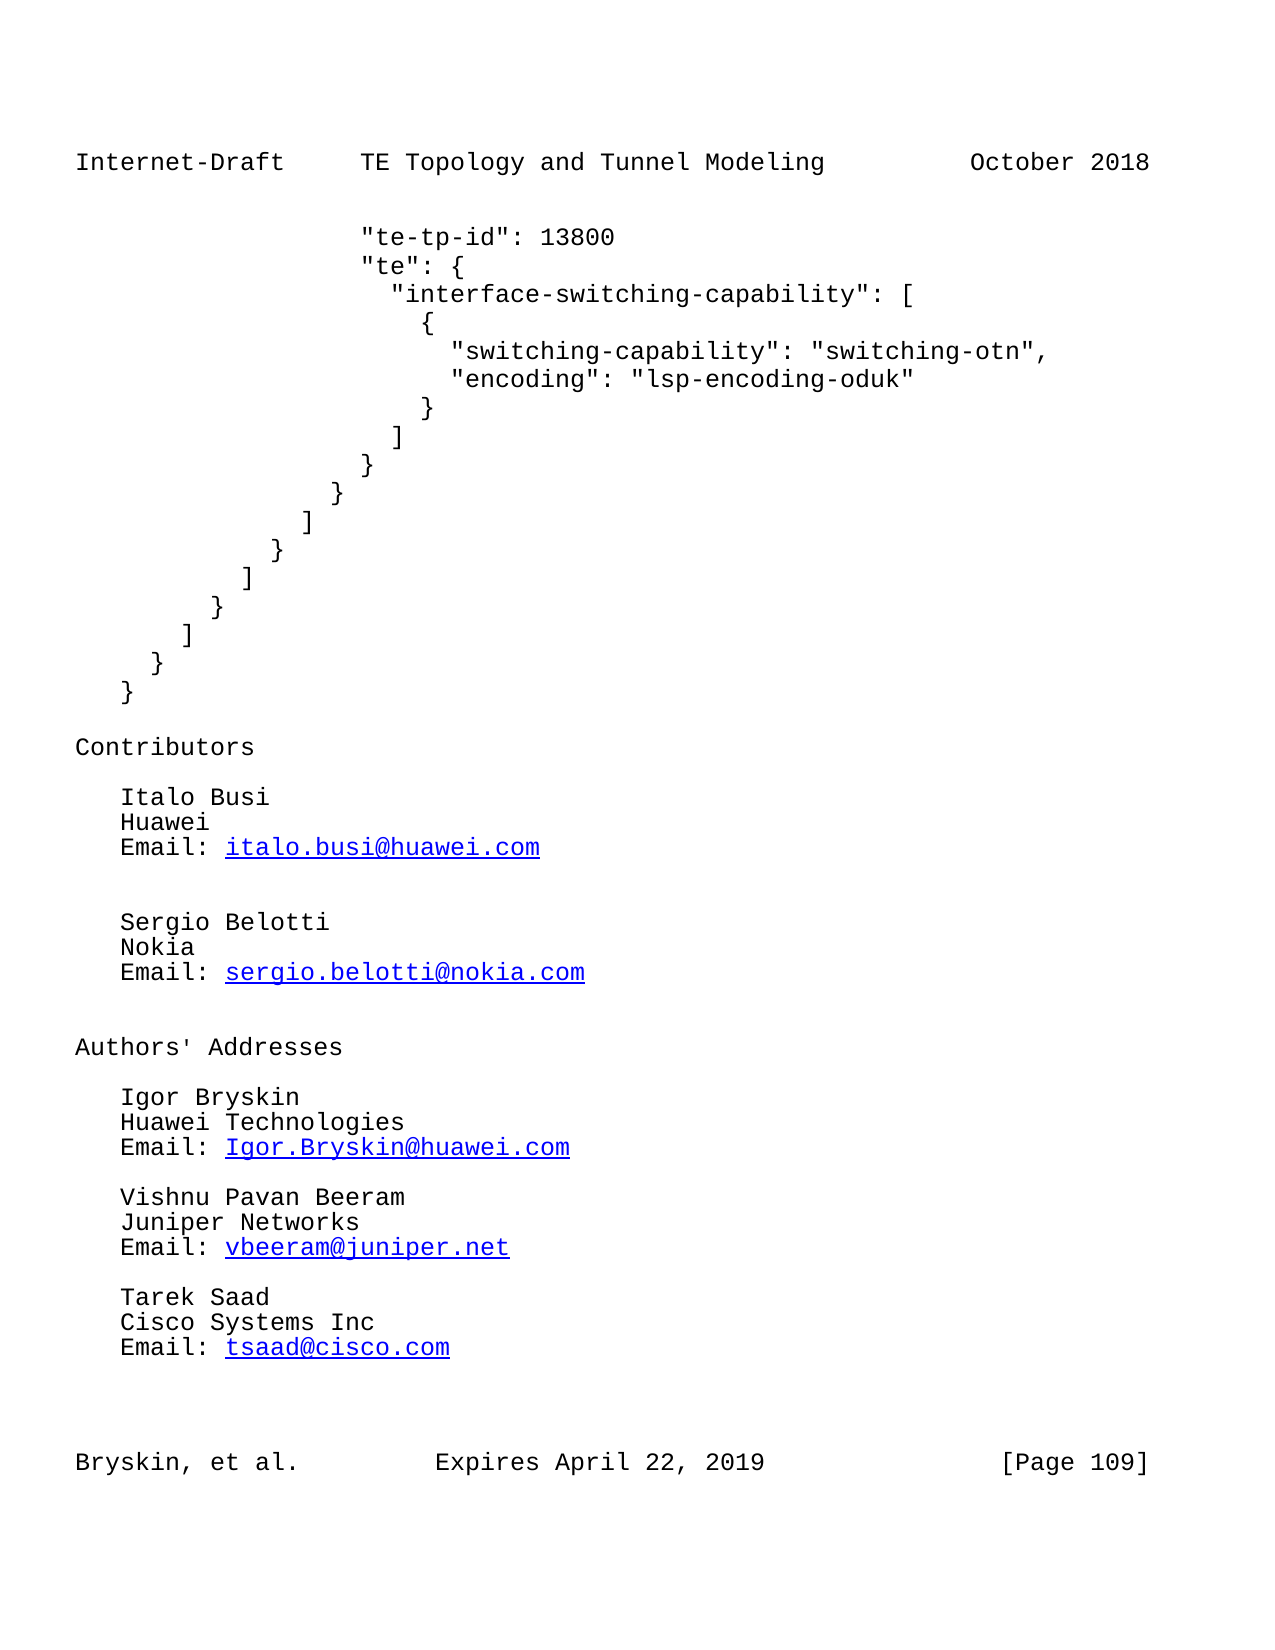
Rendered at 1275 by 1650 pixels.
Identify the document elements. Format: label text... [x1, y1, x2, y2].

text ] [120, 565, 1158, 593]
text "encoding": "lsp-encoding-oduk" [120, 367, 1158, 395]
text } [120, 537, 1158, 565]
text Sergio Belotti [120, 910, 1158, 935]
text } [120, 593, 1158, 622]
text } [120, 650, 1158, 678]
text Huawei [120, 810, 1158, 835]
text Nokia [120, 935, 1158, 960]
text Huawei Technologies [120, 1110, 1158, 1135]
text "interface-switching-capability": [ [120, 282, 1158, 310]
text Email: tsaad@cisco.com [120, 1335, 1158, 1360]
text ] [120, 423, 1158, 452]
text } [120, 452, 1158, 480]
text } [120, 480, 1158, 508]
text Igor Bryskin [120, 1085, 1158, 1110]
text Email: sergio.belotti@nokia.com [120, 960, 1158, 985]
text Vishnu Pavan Beeram [120, 1185, 1158, 1210]
text "te": { [120, 253, 1158, 282]
text ] [120, 622, 1158, 650]
text Email: italo.busi@huawei.com [120, 835, 1158, 860]
text { [120, 310, 1158, 338]
text Email: Igor.Bryskin@huawei.com [120, 1135, 1158, 1160]
text } [120, 395, 1158, 423]
text ] [120, 508, 1158, 537]
text Cisco Systems Inc [120, 1310, 1158, 1335]
text Contributors [75, 735, 1158, 760]
text Tarek Saad [120, 1285, 1158, 1310]
text Italo Busi [120, 785, 1158, 810]
text Juniper Networks [120, 1210, 1158, 1235]
subtitle Authors' Addresses [75, 1035, 1158, 1060]
text Email: vbeeram@juniper.net [120, 1235, 1158, 1260]
text "te-tp-id": 13800 [120, 225, 1158, 253]
text } [120, 678, 1158, 707]
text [120, 338, 1158, 367]
